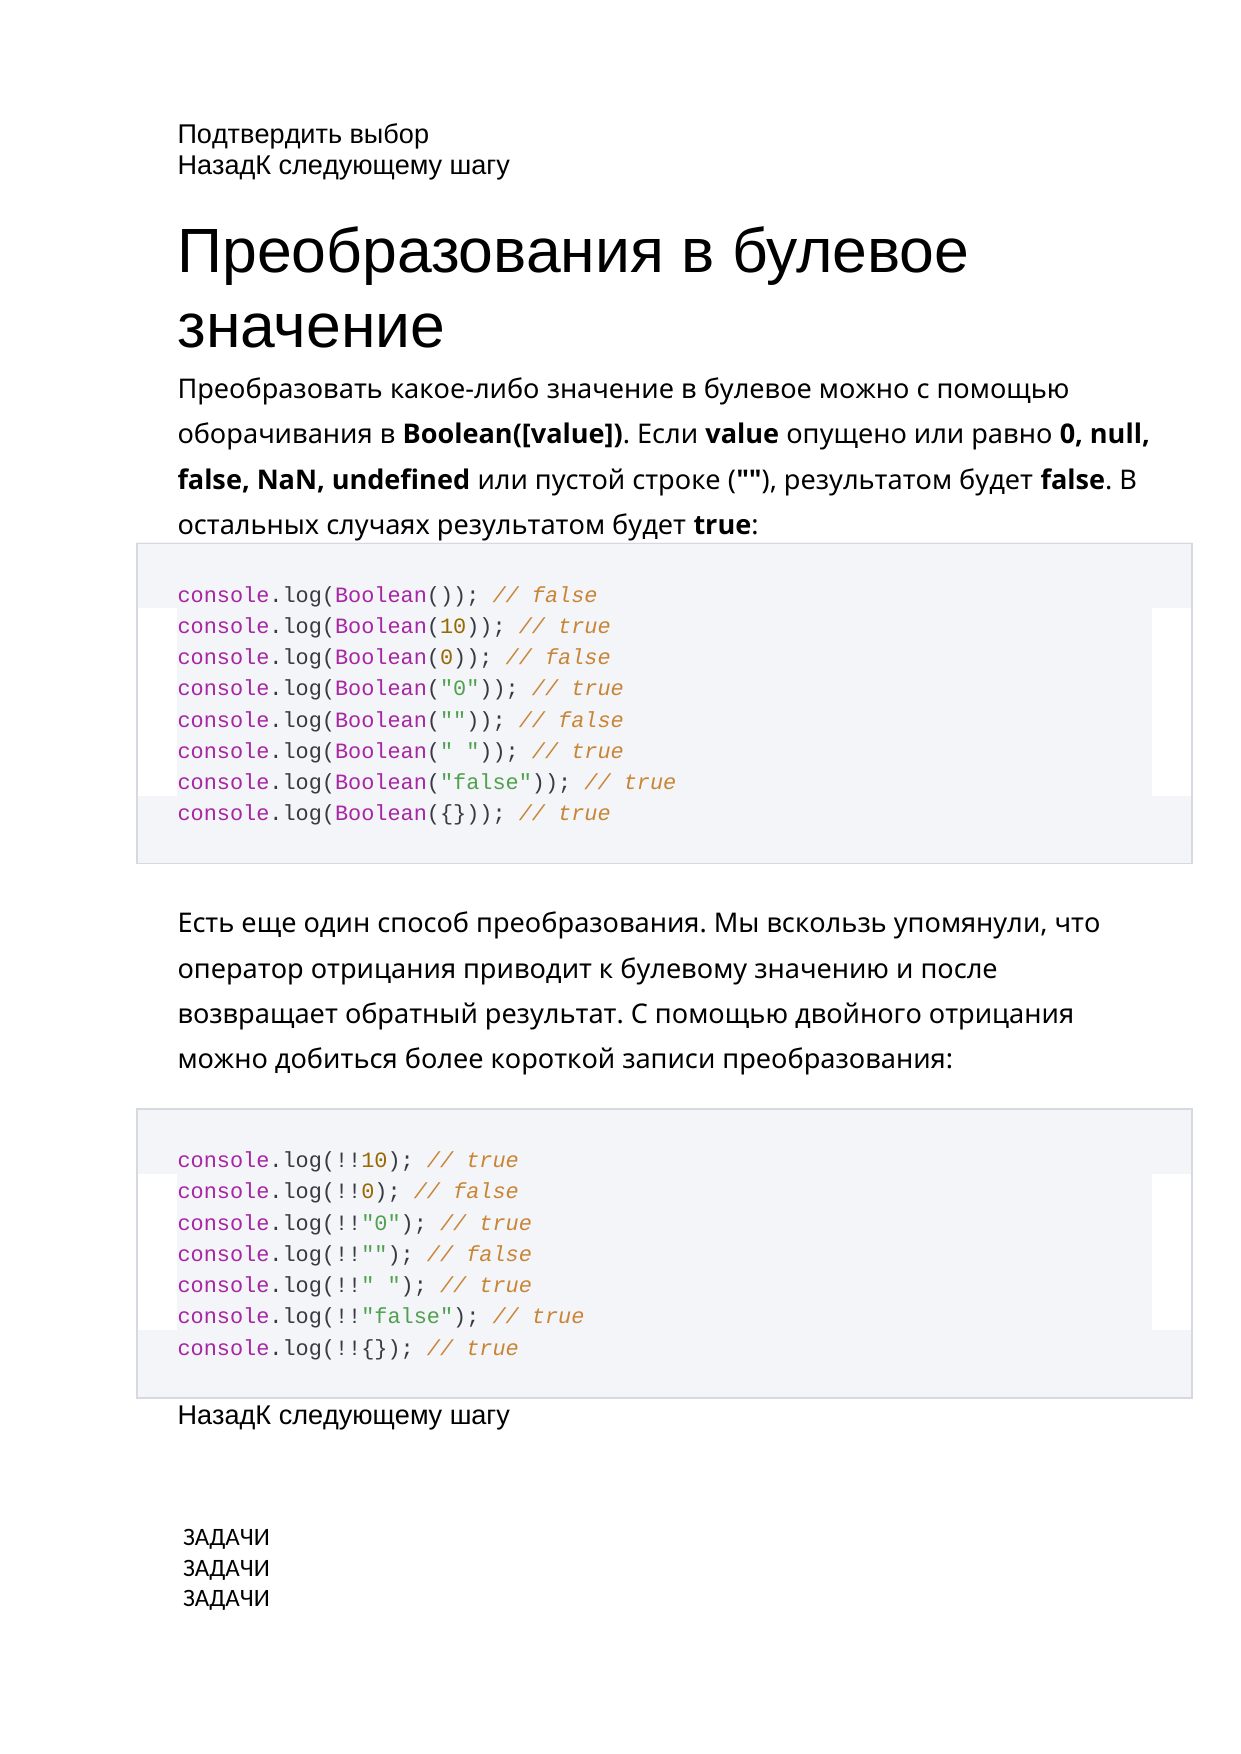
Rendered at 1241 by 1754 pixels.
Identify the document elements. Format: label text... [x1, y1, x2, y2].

text console.log(!!"0"); // true [177, 1205, 1152, 1237]
text НазадК следующему шагу [177, 1399, 1152, 1430]
text ЗАДАЧИ [177, 1582, 1152, 1613]
text ЗАДАЧИ [177, 1552, 1152, 1582]
text НазадК следующему шагу [177, 149, 1152, 181]
text console.log(Boolean(0)); // false [177, 640, 1152, 671]
text ЗАДАЧИ [177, 1521, 1152, 1552]
text console.log(Boolean("")); // false [177, 702, 1152, 733]
text console.log(Boolean(10)); // true [177, 608, 1152, 640]
text Преобразовать какое-либо значение в булевое можно с помощью оборачивания в Boolean([value]). Если value опущено или равно 0, null, false, NaN, undefined или пустой строке (""), результатом будет false. В остальных случаях результатом будет true: [177, 361, 1152, 542]
text console.log(Boolean()); // false [138, 544, 1191, 608]
text Подтвердить выбор [177, 118, 1152, 149]
text console.log(Boolean("0")); // true [177, 671, 1152, 702]
text console.log(!!{}); // true [138, 1296, 1191, 1397]
text Есть еще один способ преобразования. Мы вскользь упомянули, что оператор отрицания приводит к булевому значению и после возвращает обратный результат. С помощью двойного отрицания можно добиться более короткой записи преобразования: [177, 896, 1152, 1077]
text console.log(Boolean(" ")); // true [177, 733, 1152, 761]
text console.log(!!10); // true [138, 1110, 1191, 1174]
text console.log(!!0); // false [177, 1174, 1152, 1205]
text console.log(Boolean({})); // true [138, 761, 1191, 863]
subtitle Преобразования в булевое значение [177, 211, 1152, 361]
text console.log(!!""); // false [177, 1237, 1152, 1268]
text console.log(!!" "); // true [177, 1268, 1152, 1296]
